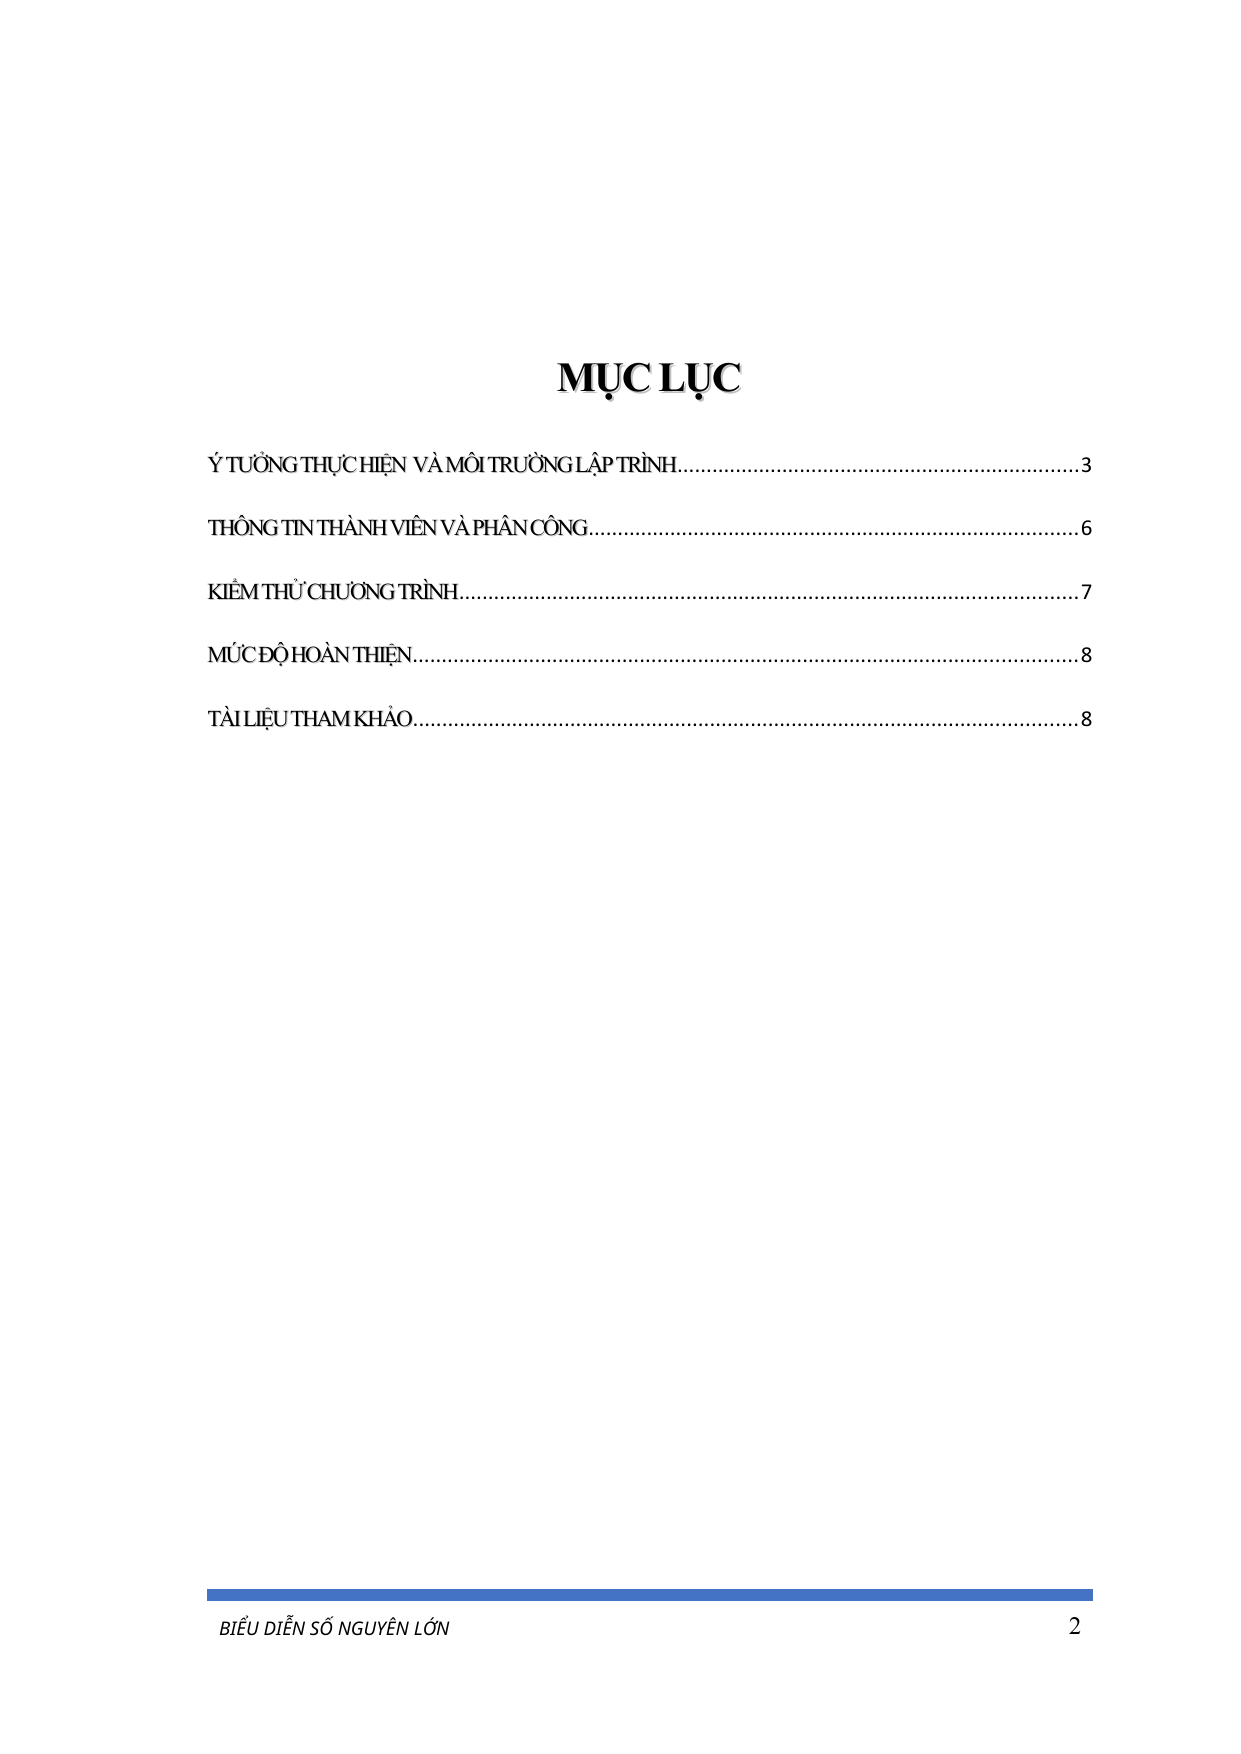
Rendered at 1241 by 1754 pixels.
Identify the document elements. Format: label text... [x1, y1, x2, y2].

text THÔNG TIN THÀNH VIÊN VÀ PHÂN CÔNG 6 [207, 513, 1093, 542]
text MỨC ĐỘ HOÀN THIỆN 8 [207, 641, 1093, 669]
text TÀI LIỆU THAM KHẢO 8 [207, 704, 1093, 732]
text KIỂM THỬ CHƯƠNG TRÌNH 7 [207, 577, 1093, 605]
text Ý TƯỞNG THỰC HIỆN VÀ MÔI TRƯỜNG LẬP TRÌNH 3 [207, 450, 1093, 478]
subtitle MỤC LỤC [207, 352, 1093, 400]
